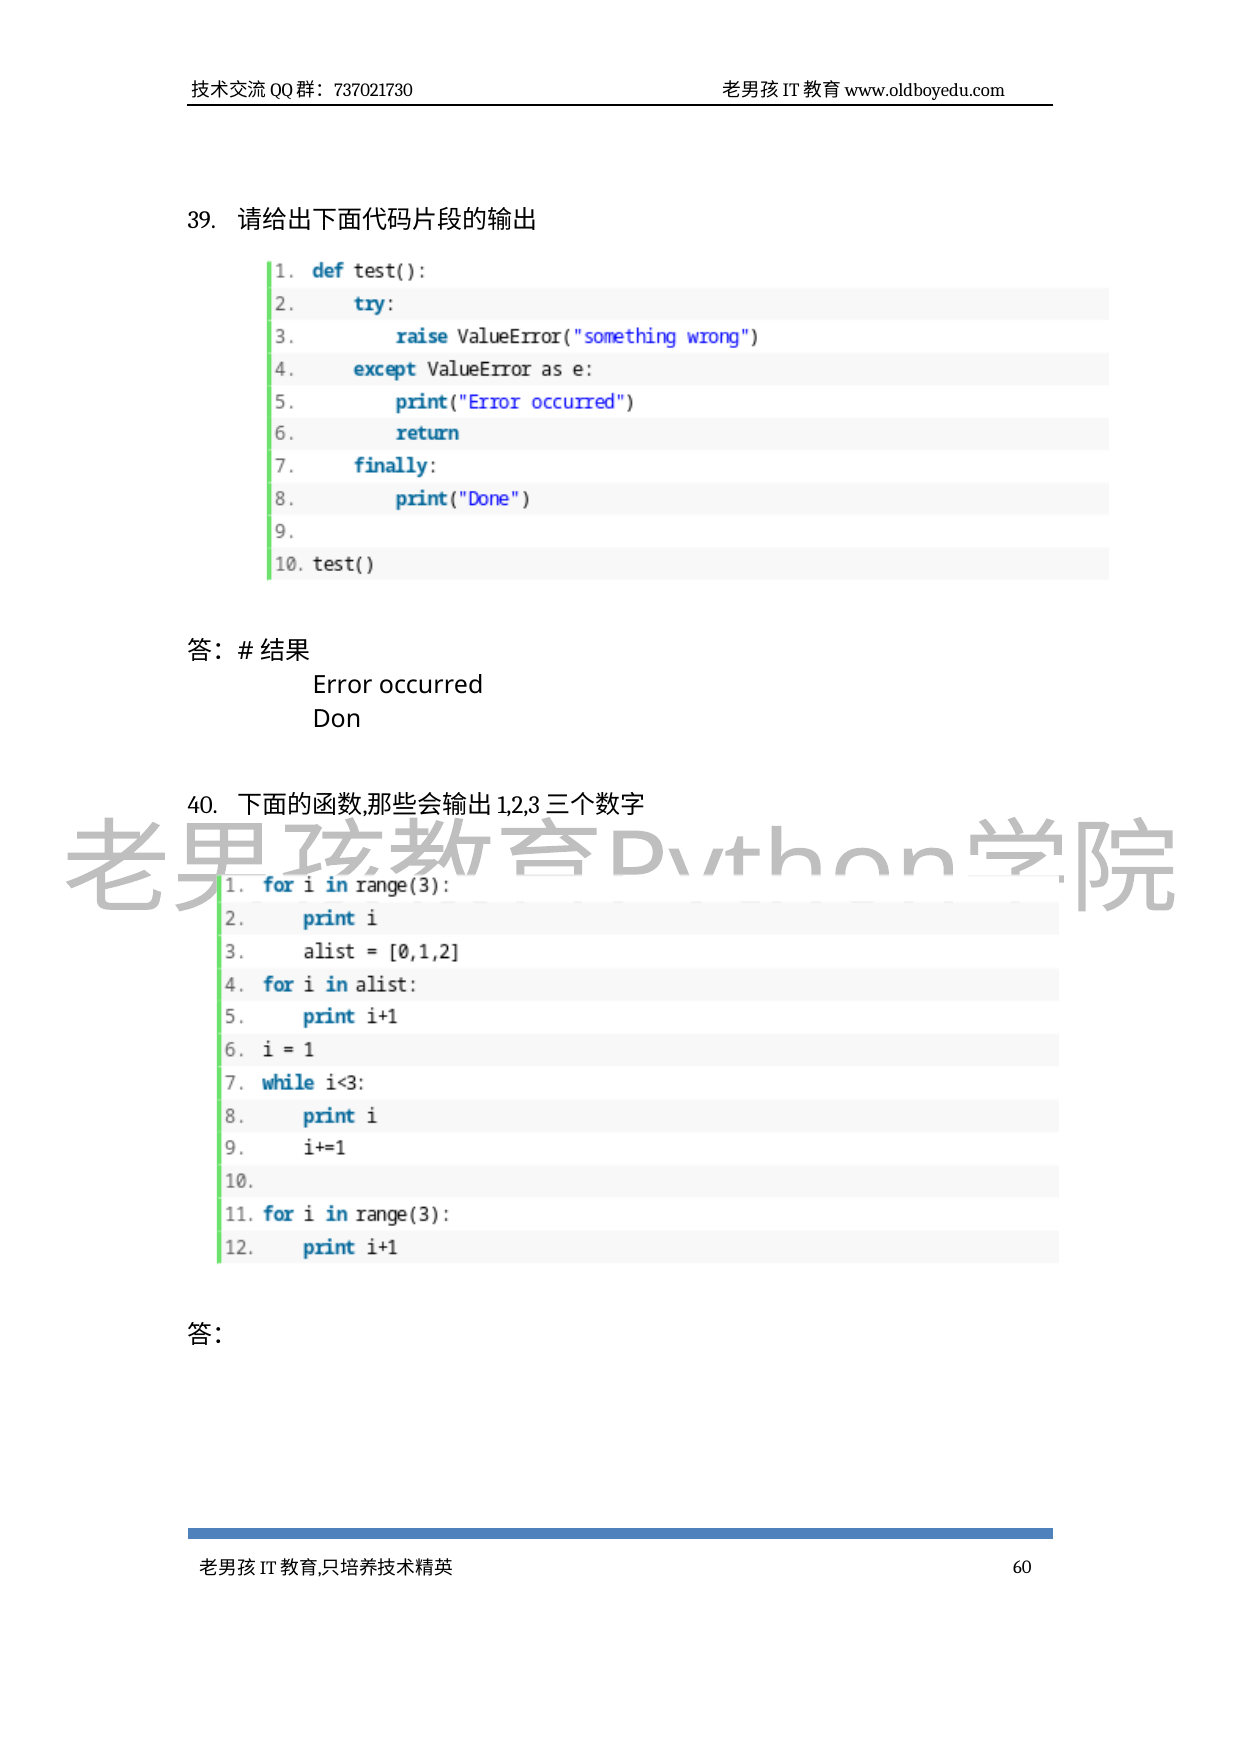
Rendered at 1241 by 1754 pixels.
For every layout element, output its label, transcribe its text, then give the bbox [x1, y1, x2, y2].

list 请给出下面代码片段的输出 [187, 199, 1053, 236]
text Error occurred [312, 667, 1053, 701]
text Don [312, 701, 1053, 735]
text 答： [187, 1315, 1053, 1351]
text 答：# 结果 [187, 631, 1053, 667]
list 下面的函数,那些会输出1,2,3三个数字 [187, 784, 1053, 821]
